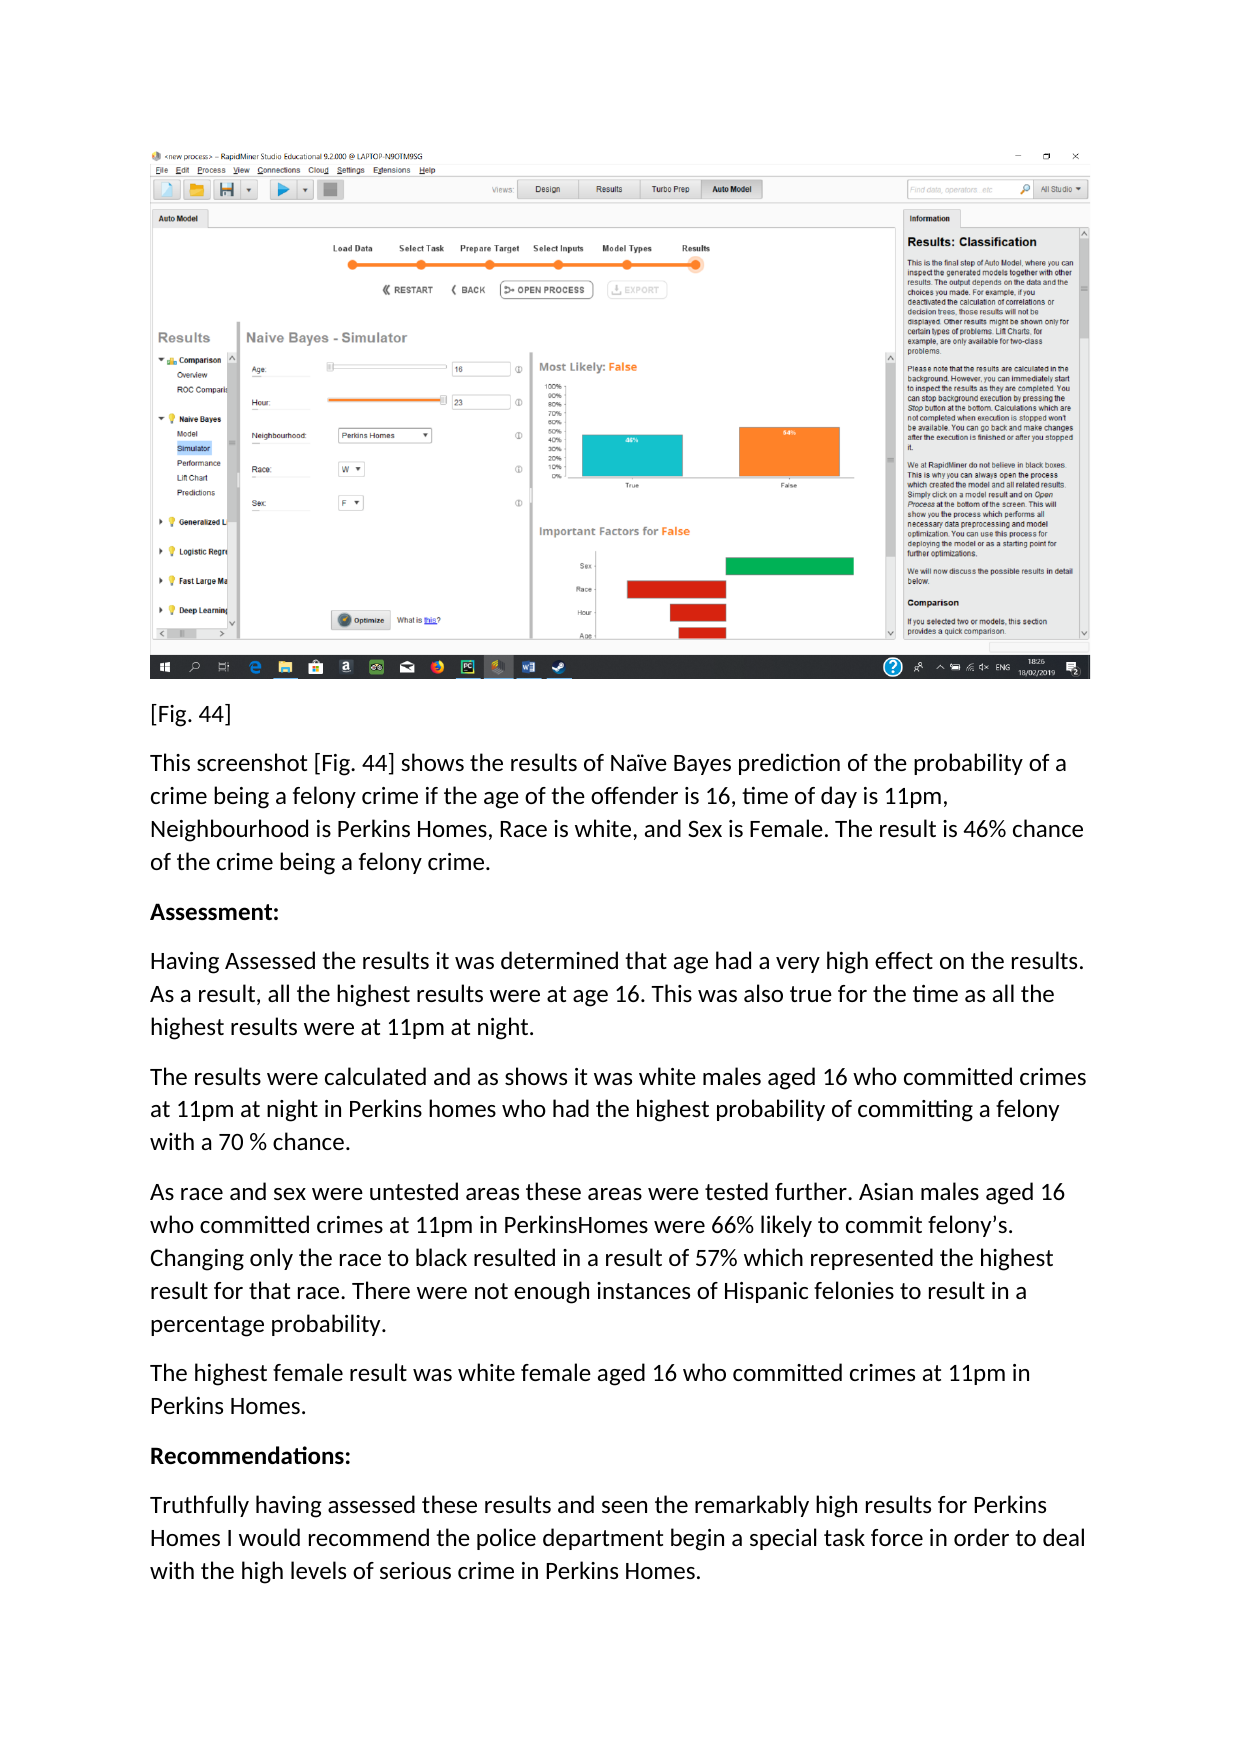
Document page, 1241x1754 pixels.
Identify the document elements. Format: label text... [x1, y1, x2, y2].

text Recommendations: [150, 1440, 1090, 1470]
picture [150, 150, 1091, 679]
text The highest female result was white female aged 16 who committed crimes at 11pm in Perkins Homes. [150, 1357, 1090, 1421]
text Having Assessed the results it was determined that age had a very high effect on the results. As a result, all the highest results were at age 16. This was also true for the time as all the highest results were at 11pm at night. [150, 945, 1090, 1042]
text Assessment: [150, 896, 1090, 926]
text The results were calculated and as shows it was white males aged 16 who committed crimes at 11pm at night in Perkins homes who had the highest probability of committing a felony with a 70 % chance. [150, 1061, 1090, 1157]
text [Fig. 44] [150, 698, 1090, 728]
text This screenshot [Fig. 44] shows the results of Naïve Bayes prediction of the probability of a crime being a felony crime if the age of the offender is 16, time of day is 11pm, Neighbourhood is Perkins Homes, Race is white, and Sex is Female. The result is 46% chance of the crime being a felony crime. [150, 747, 1090, 877]
text As race and sex were untested areas these areas were tested further. Asian males aged 16 who committed crimes at 11pm in PerkinsHomes were 66% likely to commit felony’s. Changing only the race to black resulted in a result of 57% which represented the highest result for that race. There were not enough instances of Hispanic felonies to result in a percentage probability. [150, 1176, 1090, 1338]
text Truthfully having assessed these results and seen the remarkably high results for Perkins Homes I would recommend the police department begin a special task force in order to deal with the high levels of serious crime in Perkins Homes. [150, 1489, 1090, 1586]
